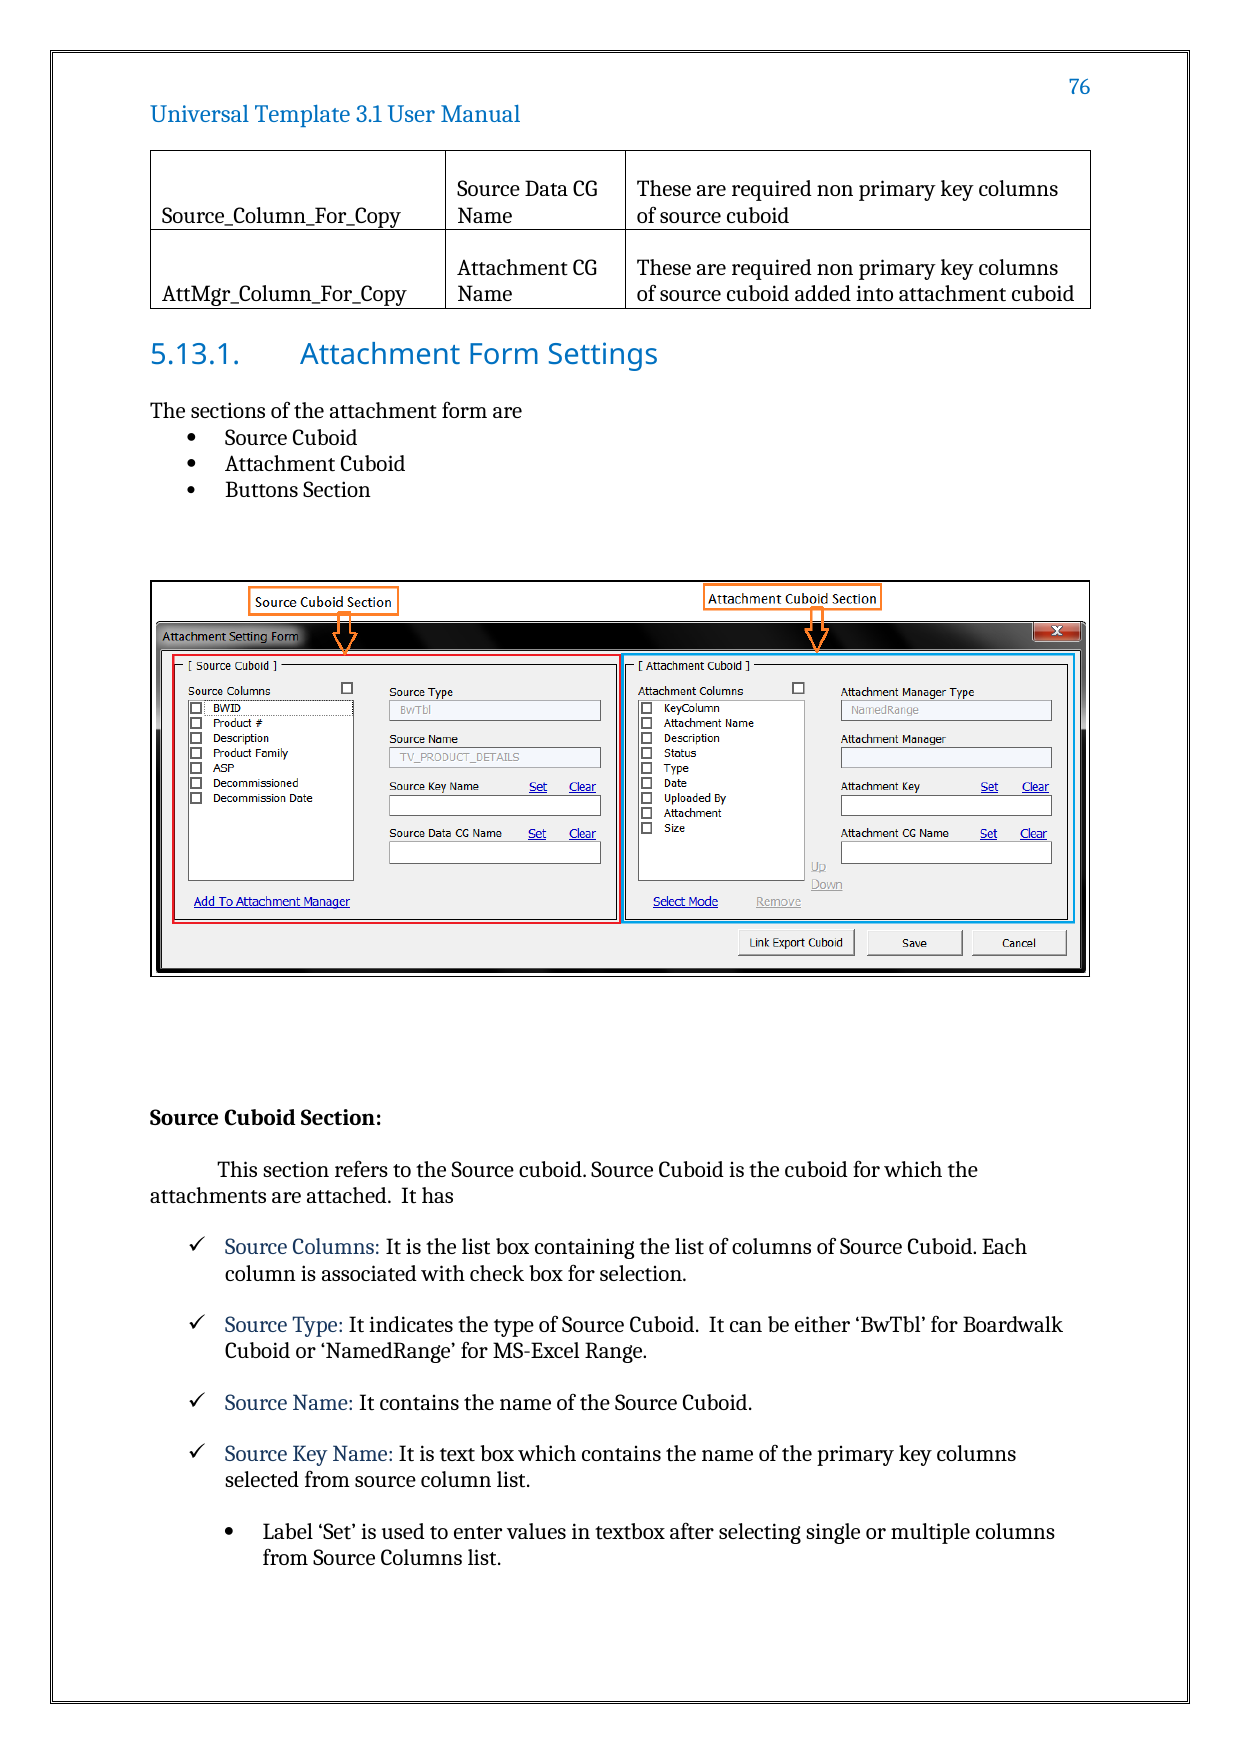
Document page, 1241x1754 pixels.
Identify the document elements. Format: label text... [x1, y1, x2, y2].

table_cell Source_Column_For_Copy [151, 151, 445, 229]
table_cell AttMgr_Column_For_Copy [151, 230, 445, 307]
list Attachment Cuboid [187, 451, 1090, 477]
text Source Cuboid Section: [150, 1105, 1090, 1131]
table_cell Source Data CG Name [446, 151, 625, 229]
table_cell Attachment CG Name [446, 230, 625, 307]
subtitle Attachment Form Settings [150, 333, 1090, 373]
picture [152, 582, 1089, 976]
list Source Columns: It is the list box containing the list of columns of Source Cuboid. Each column is associated with check box for selection. [187, 1234, 1090, 1287]
list Source Name: It contains the name of the Source Cuboid. [187, 1389, 1090, 1416]
table_cell These are required non primary key columns of source cuboid [626, 151, 1090, 229]
list Source Cuboid [187, 424, 1090, 451]
list Source Type: It indicates the type of Source Cuboid. It can be either ‘BwTbl’ for Boardwalk Cuboid or ‘NamedRange’ for MS-Excel Range. [187, 1312, 1090, 1364]
list Source Key Name: It is text box which contains the name of the primary key columns selected from source column list. [187, 1441, 1090, 1494]
list Label ‘Set’ is used to enter values in textbox after selecting single or multiple columns from Source Columns list. [225, 1519, 1090, 1571]
text The sections of the attachment form are [150, 398, 1090, 424]
table_cell These are required non primary key columns of source cuboid added into attachment cuboid [626, 230, 1090, 307]
list Buttons Section [187, 477, 1090, 504]
text This section refers to the Source cuboid. Source Cuboid is the cuboid for which the attachments are attached. It has [150, 1156, 1090, 1209]
